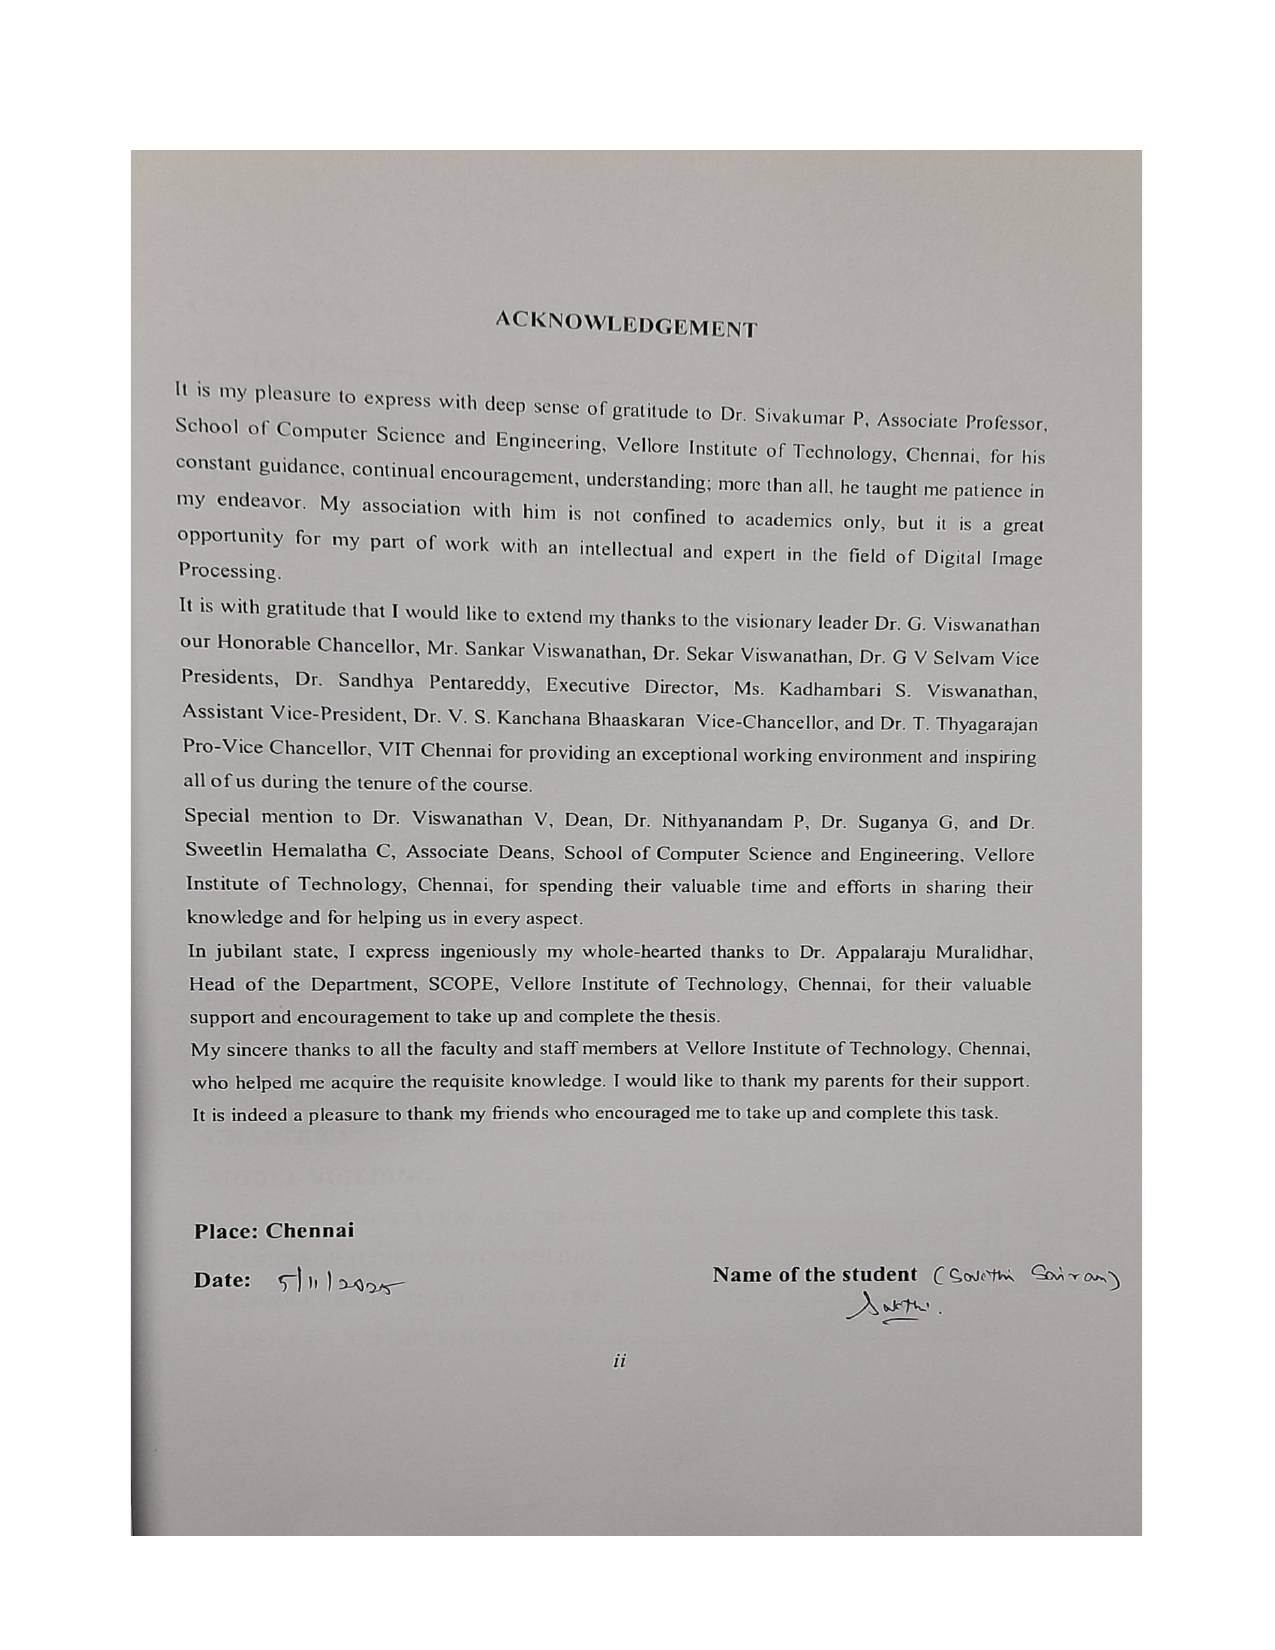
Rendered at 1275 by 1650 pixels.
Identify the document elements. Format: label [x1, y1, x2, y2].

picture [130, 150, 1143, 1536]
